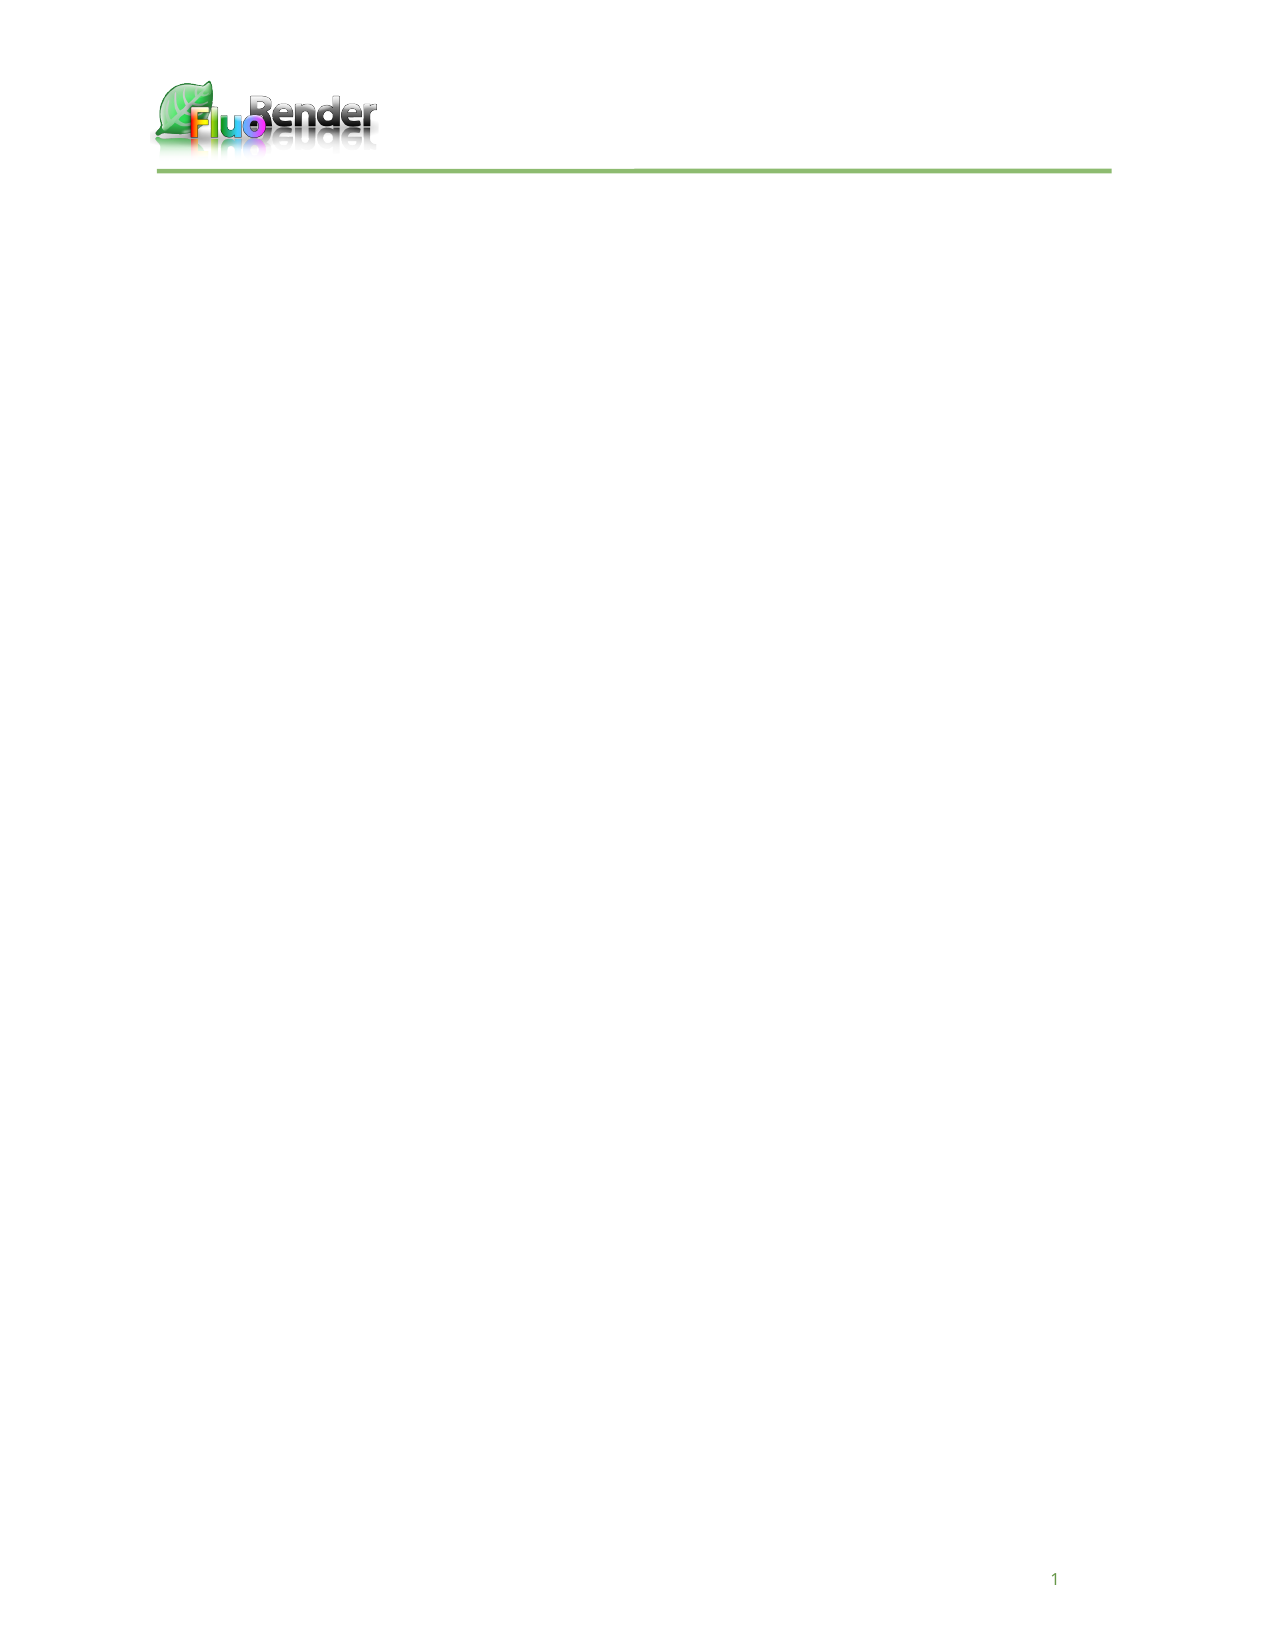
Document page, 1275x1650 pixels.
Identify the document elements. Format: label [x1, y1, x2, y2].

picture [150, 75, 379, 162]
